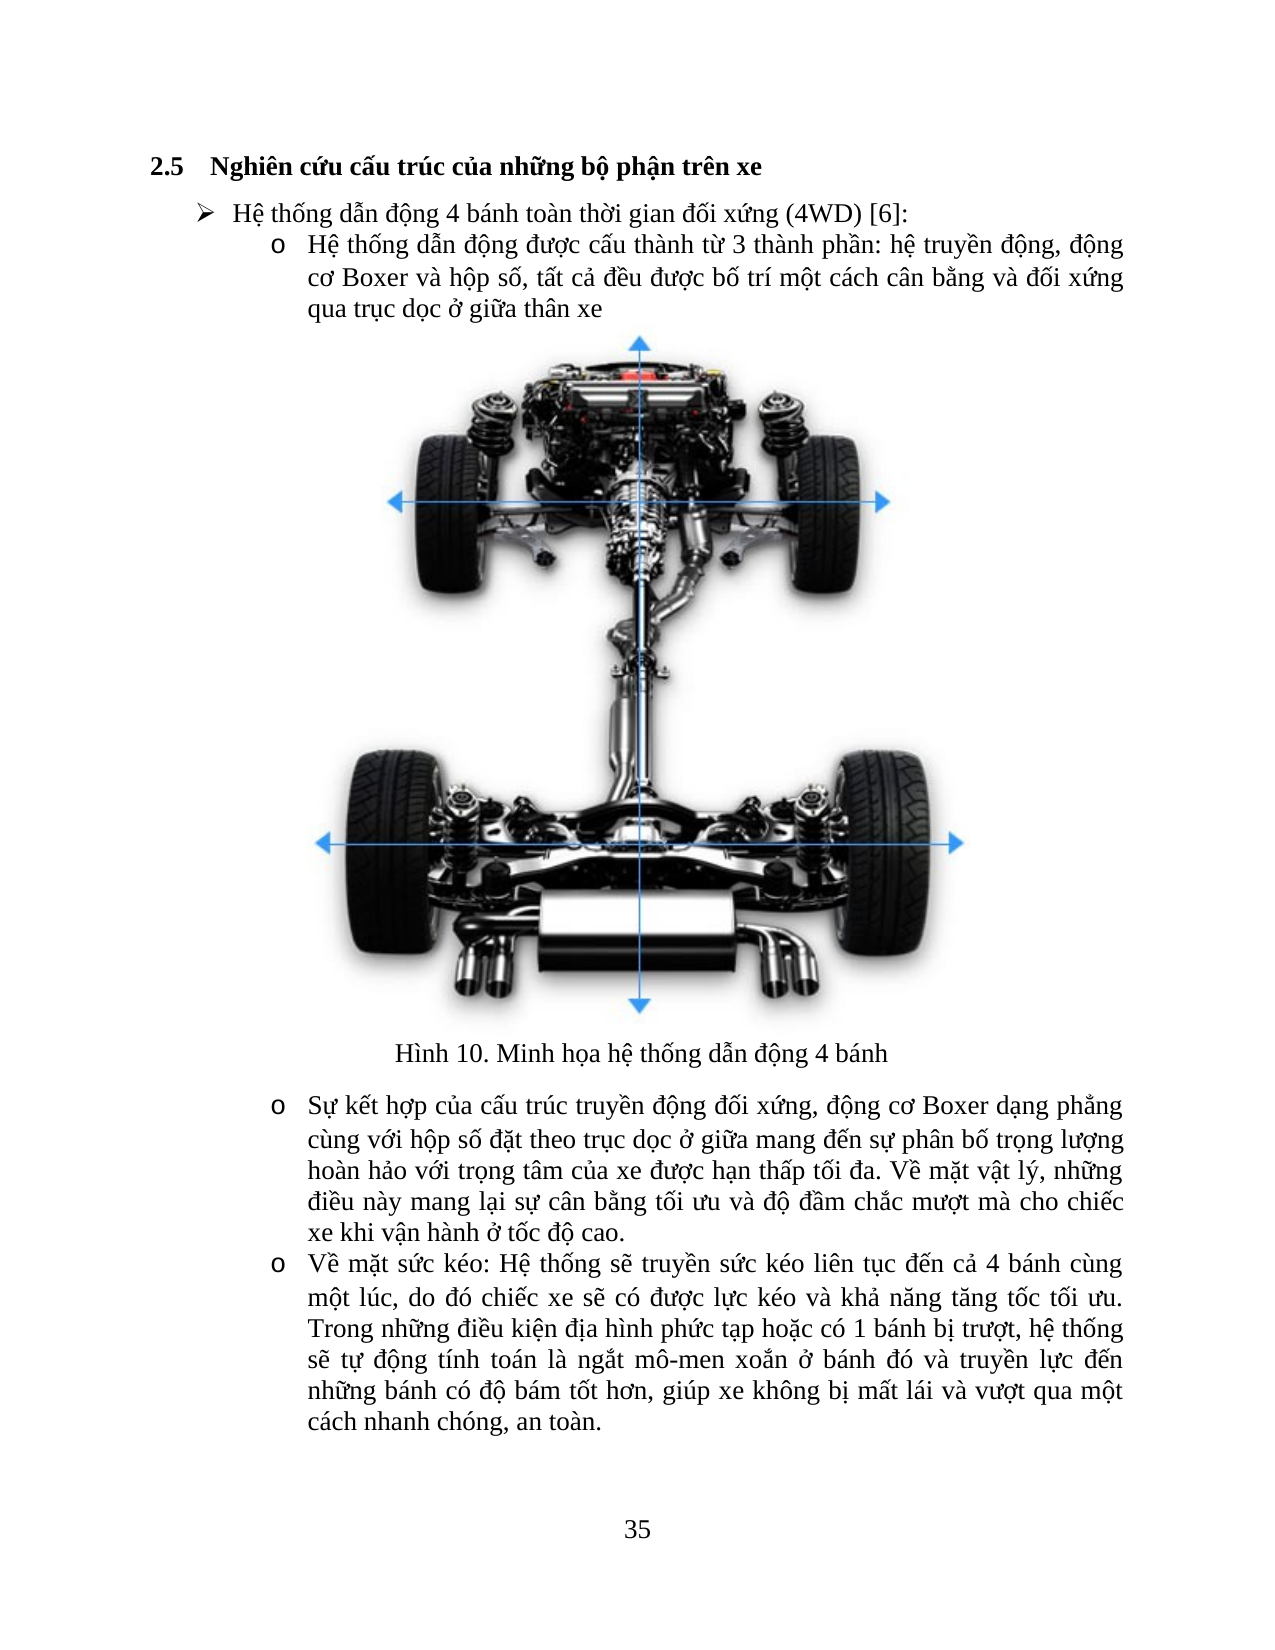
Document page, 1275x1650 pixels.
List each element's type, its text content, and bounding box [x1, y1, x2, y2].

subtitle Nghiên cứu cấu trúc của những bộ phận trên xe [150, 150, 1125, 181]
list Sự kết hợp của cấu trúc truyền động đối xứng, động cơ Boxer dạng phẳng cùng với hộp số đặt theo trục dọc ở giữa mang đến sự phân bố trọng lượng hoàn hảo với trọng tâm của xe được hạn thấp tối đa. Về mặt vật lý, những điều này mang lại sự cân bằng tối ưu và độ đầm chắc mượt mà cho chiếc xe khi vận hành ở tốc độ cao. [270, 1089, 1125, 1247]
picture [307, 323, 970, 1038]
text Hình 10. Minh họa hệ thống dẫn động 4 bánh [157, 1037, 1125, 1068]
list Hệ thống dẫn động 4 bánh toàn thời gian đối xứng (4WD) : [195, 197, 1125, 228]
list Về mặt sức kéo: Hệ thống sẽ truyền sức kéo liên tục đến cả 4 bánh cùng một lúc, do đó chiếc xe sẽ có được lực kéo và khả năng tăng tốc tối ưu. Trong những điều kiện địa hình phức tạp hoặc có 1 bánh bị trượt, hệ thống sẽ tự động tính toán là ngắt mô-men xoắn ở bánh đó và truyền lực đến những bánh có độ bám tốt hơn, giúp xe không bị mất lái và vượt qua một cách nhanh chóng, an toàn. [270, 1247, 1125, 1437]
list Hệ thống dẫn động được cấu thành từ 3 thành phần: hệ truyền động, động cơ Boxer và hộp số, tất cả đều được bố trí một cách cân bằng và đối xứng qua trục dọc ở giữa thân xe [270, 228, 1125, 324]
